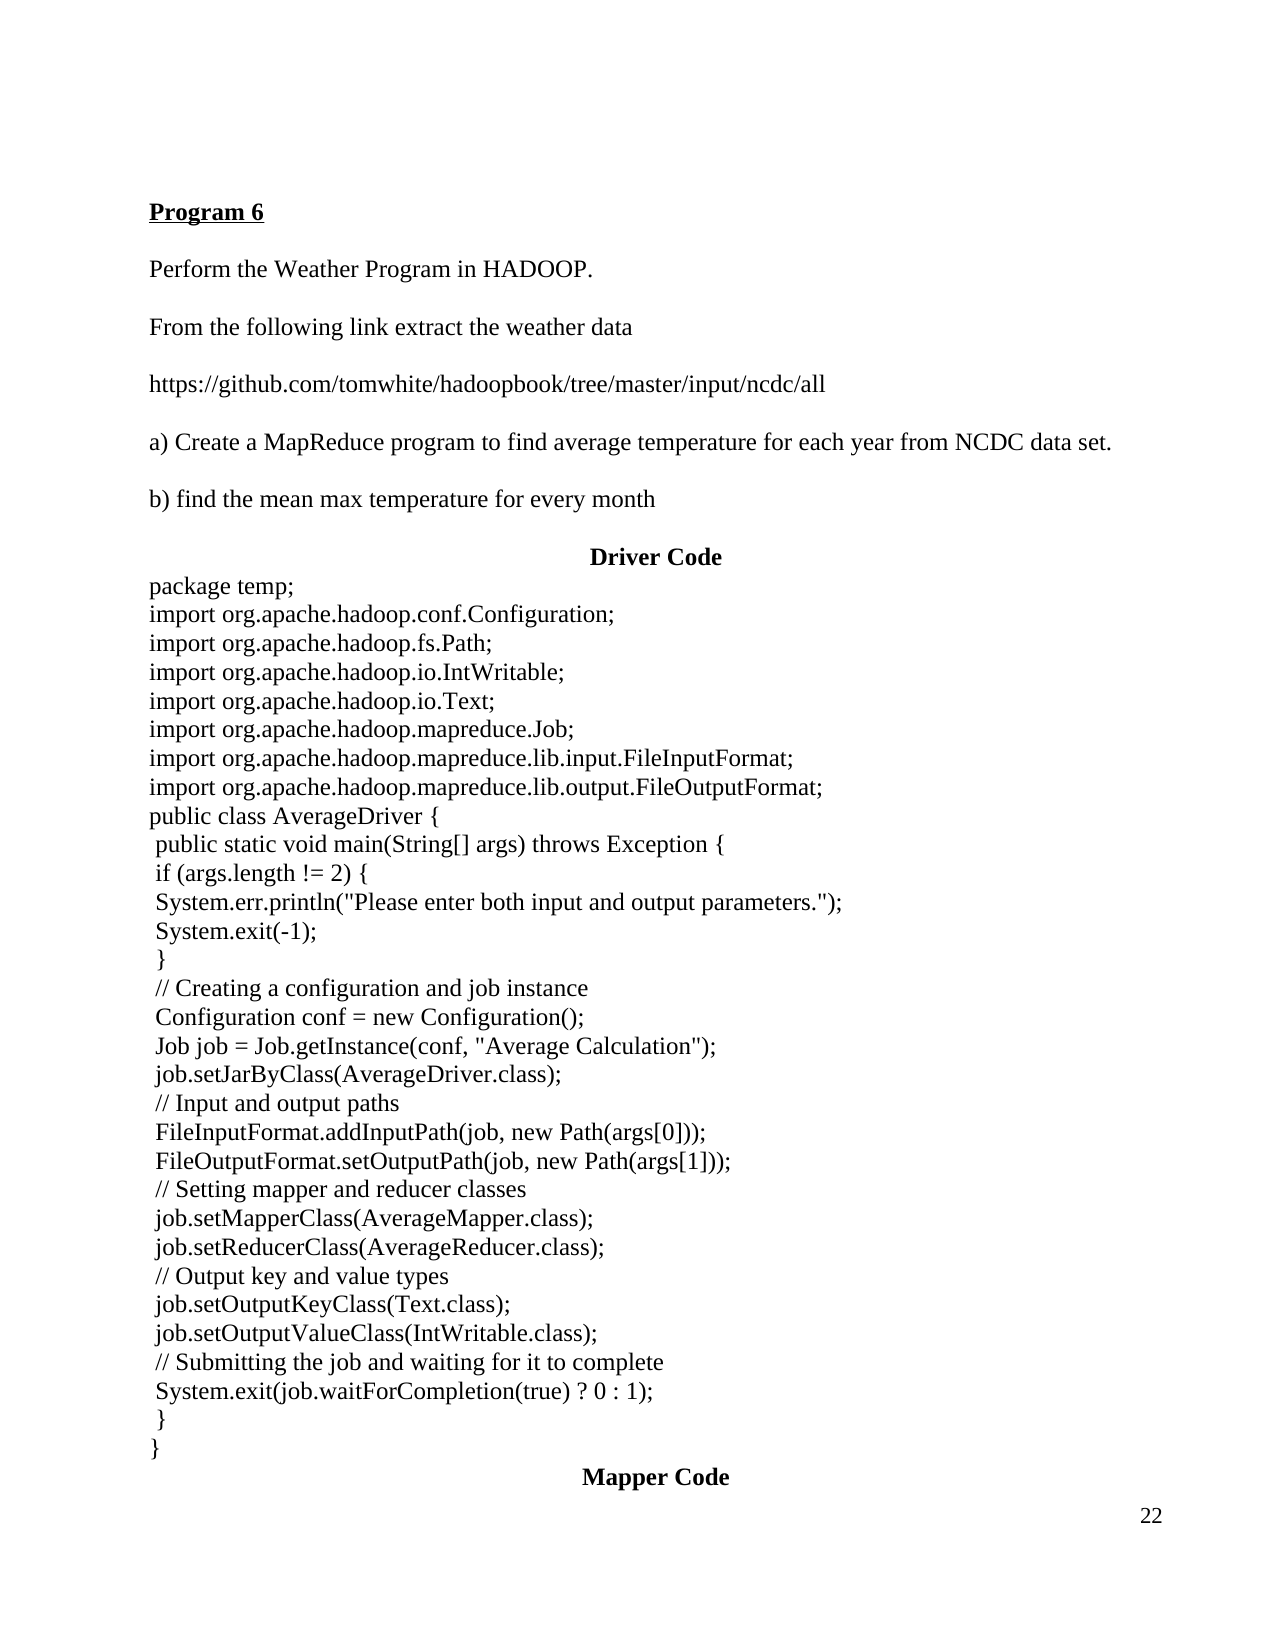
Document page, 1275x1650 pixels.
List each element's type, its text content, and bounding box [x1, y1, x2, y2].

text } [149, 1433, 1162, 1462]
text import org.apache.hadoop.conf.Configuration; [149, 599, 1162, 628]
text // Input and output paths [149, 1088, 1162, 1117]
text From the following link extract the weather data [149, 312, 1162, 341]
text job.setOutputValueClass(IntWritable.class); [149, 1318, 1162, 1347]
text System.exit(job.waitForCompletion(true) ? 0 : 1); [149, 1376, 1162, 1404]
text // Output key and value types [149, 1261, 1162, 1289]
text import org.apache.hadoop.io.Text; [149, 686, 1162, 714]
text if (args.length != 2) { [149, 858, 1162, 887]
text Mapper Code [149, 1462, 1162, 1491]
text import org.apache.hadoop.fs.Path; [149, 628, 1162, 657]
text b) find the mean max temperature for every month [149, 484, 1162, 513]
text import org.apache.hadoop.mapreduce.Job; [149, 714, 1162, 743]
text a) Create a MapReduce program to find average temperature for each year from NCDC data set. [149, 427, 1162, 456]
text // Creating a configuration and job instance [149, 973, 1162, 1002]
text public class AverageDriver { [149, 801, 1162, 829]
text public static void main(String[] args) throws Exception { [149, 829, 1162, 858]
text FileOutputFormat.setOutputPath(job, new Path(args[1])); [149, 1146, 1162, 1174]
subtitle Program 6 [149, 197, 1162, 226]
text Configuration conf = new Configuration(); [149, 1002, 1162, 1031]
text job.setJarByClass(AverageDriver.class); [149, 1059, 1162, 1088]
text import org.apache.hadoop.mapreduce.lib.input.FileInputFormat; [149, 743, 1162, 772]
text import org.apache.hadoop.io.IntWritable; [149, 657, 1162, 686]
text } [149, 944, 1162, 973]
text job.setMapperClass(AverageMapper.class); [149, 1203, 1162, 1232]
text https://github.com/tomwhite/hadoopbook/tree/master/input/ncdc/all [149, 369, 1162, 398]
text Perform the Weather Program in HADOOP. [149, 254, 1162, 283]
text // Submitting the job and waiting for it to complete [149, 1347, 1162, 1376]
text FileInputFormat.addInputPath(job, new Path(args[0])); [149, 1117, 1162, 1146]
text System.err.println("Please enter both input and output parameters."); [149, 887, 1162, 916]
text Job job = Job.getInstance(conf, "Average Calculation"); [149, 1031, 1162, 1059]
text job.setOutputKeyClass(Text.class); [149, 1289, 1162, 1318]
text System.exit(-1); [149, 916, 1162, 944]
text // Setting mapper and reducer classes [149, 1174, 1162, 1203]
text job.setReducerClass(AverageReducer.class); [149, 1232, 1162, 1261]
text } [149, 1404, 1162, 1433]
text Driver Code [149, 542, 1162, 571]
text package temp; [149, 571, 1162, 599]
text import org.apache.hadoop.mapreduce.lib.output.FileOutputFormat; [149, 772, 1162, 801]
